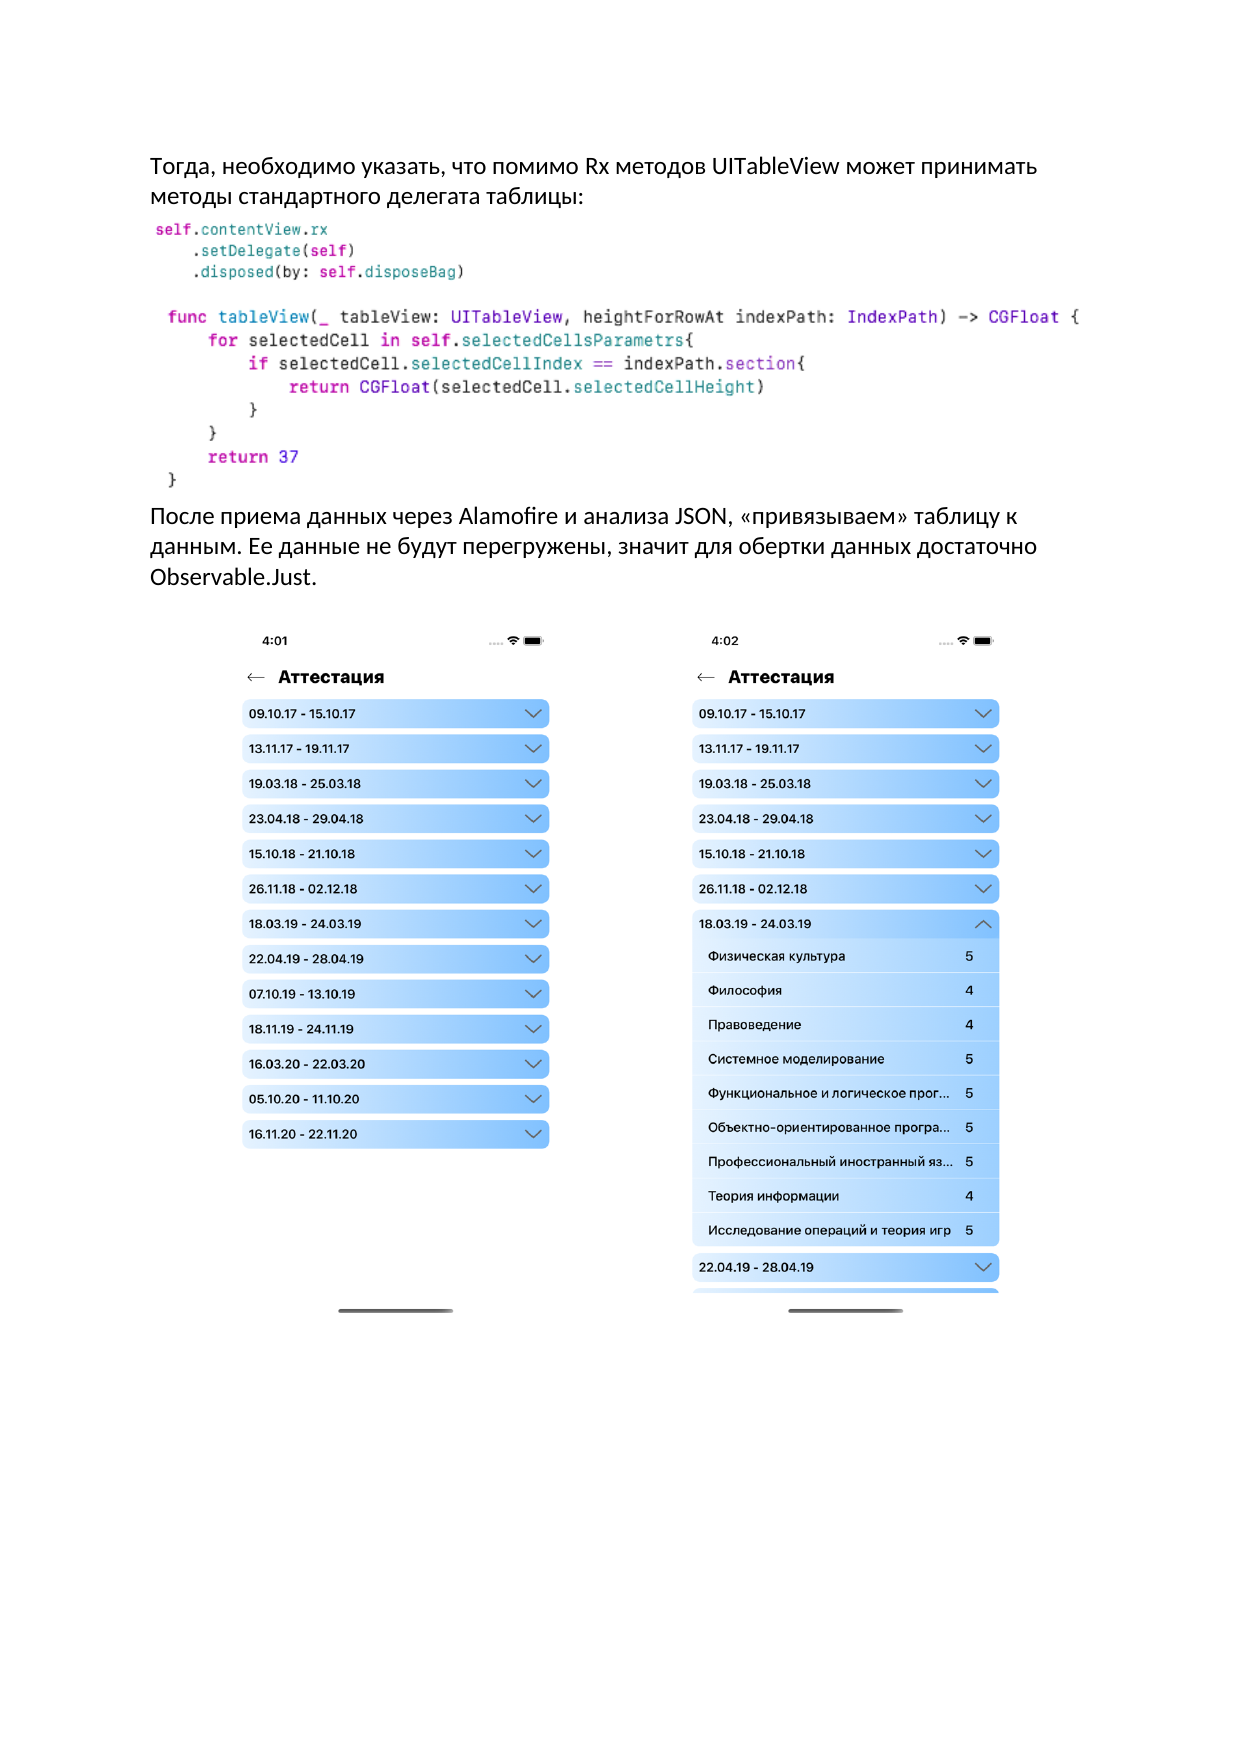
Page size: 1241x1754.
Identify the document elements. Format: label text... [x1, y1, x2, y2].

picture [684, 622, 1007, 1319]
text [150, 150, 1090, 211]
text После приема данных через Alamofire и анализа JSON, «привязываем» таблицу к данным. Ее данные не будут перегружены, значит для обертки данных достаточно Observable.Just. [150, 500, 1090, 591]
picture [150, 211, 1091, 500]
picture [234, 622, 557, 1319]
